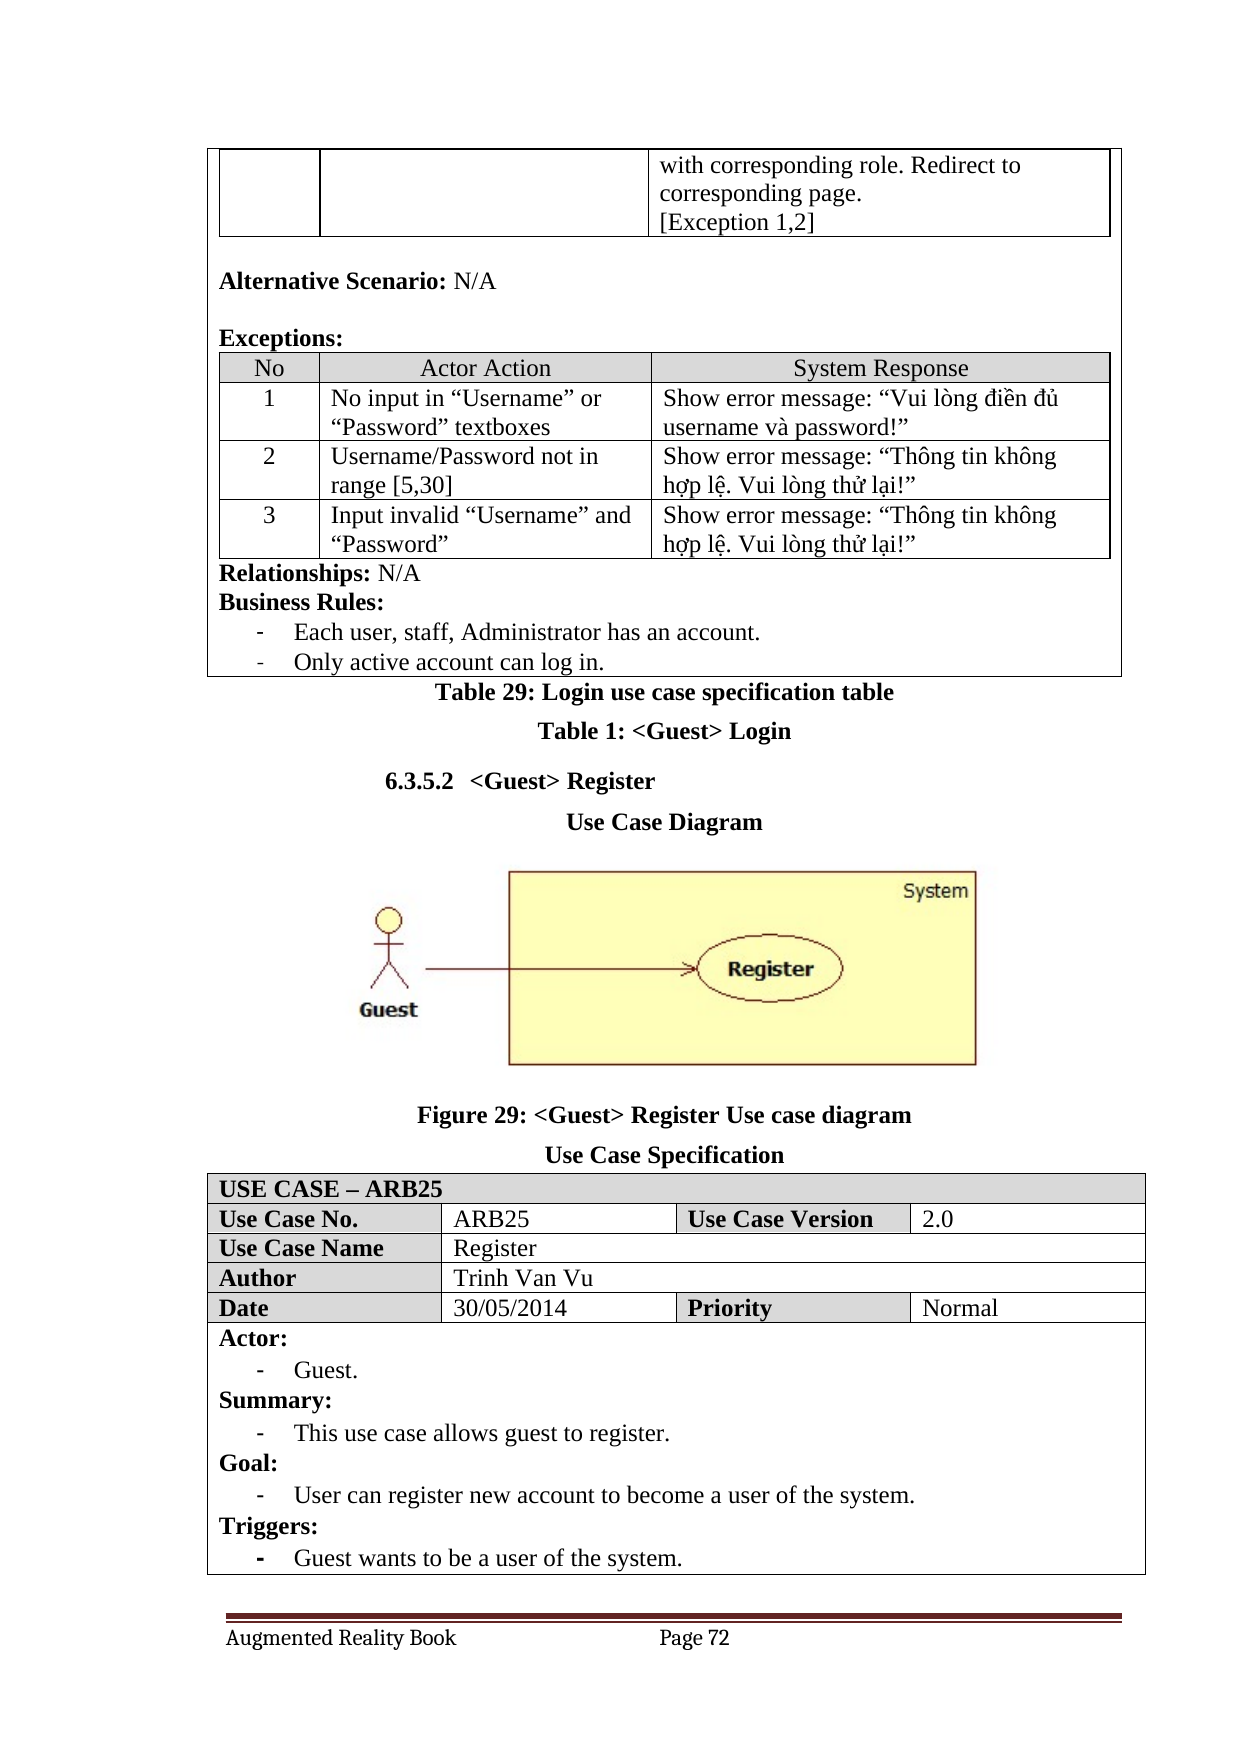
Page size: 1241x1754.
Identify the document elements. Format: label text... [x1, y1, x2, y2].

table_cell Trinh Van Vu [442, 1263, 1145, 1292]
table_cell Priority [677, 1293, 910, 1322]
table_cell Register [442, 1234, 1145, 1262]
subtitle <Guest> Register [385, 766, 1122, 795]
table_cell ARB25 [442, 1204, 676, 1232]
table_cell 30/05/2014 [442, 1293, 676, 1322]
table_header USE CASE – ARB25 [208, 1174, 1145, 1203]
table_cell Use Case Version [677, 1204, 910, 1232]
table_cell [208, 1323, 1145, 1574]
table_cell 2.0 [911, 1204, 1145, 1232]
table_cell Use Case Name [208, 1234, 441, 1262]
text Table 29: Login use case specification table [207, 677, 1122, 706]
text Figure 29: <Guest> Register Use case diagram [207, 1101, 1122, 1129]
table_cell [208, 149, 1121, 676]
table_cell Date [208, 1293, 441, 1322]
subtitle Use Case Diagram [207, 807, 1122, 836]
picture [321, 840, 1008, 1097]
text Table 1: <Guest> Login [207, 716, 1122, 745]
subtitle Use Case Specification [207, 1140, 1122, 1168]
table_cell Use Case No. [208, 1204, 441, 1232]
table_cell Author [208, 1263, 441, 1292]
table_cell Normal [911, 1293, 1145, 1322]
